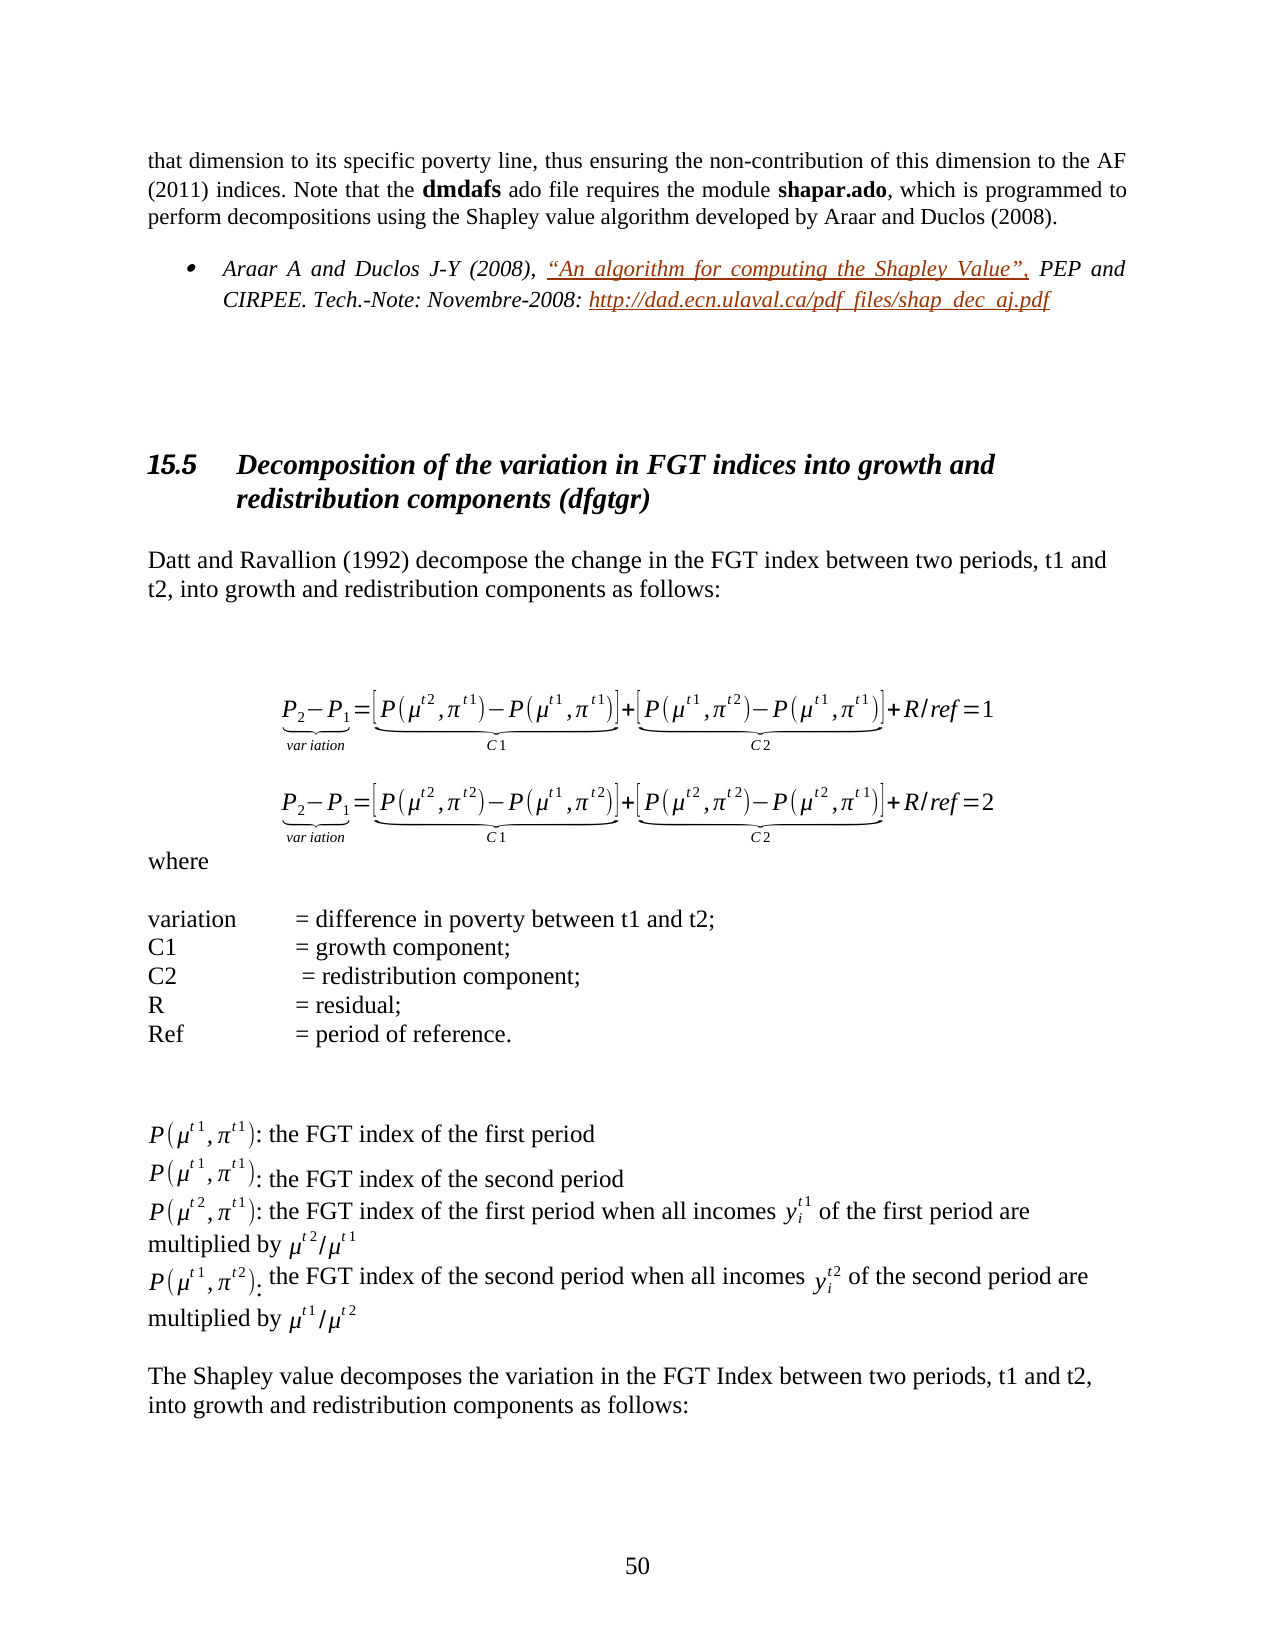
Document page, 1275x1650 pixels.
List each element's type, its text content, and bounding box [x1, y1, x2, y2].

text Ref = period of reference. [148, 1019, 1127, 1047]
text C2 = redistribution component; [148, 961, 1127, 990]
text : the FGT index of the second period when all incomes of the second period are multiplied by [148, 1259, 1127, 1333]
text C1 = growth component; [148, 932, 1127, 961]
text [148, 148, 1127, 229]
text variation = difference in poverty between t1 and t2; [148, 904, 1127, 932]
text Datt and Ravallion (1992) decompose the change in the FGT index between two periods, t1 and t2, into growth and redistribution components as follows: [148, 545, 1127, 603]
text : the FGT index of the second period [148, 1150, 1127, 1193]
text : the FGT index of the first period when all incomes of the first period are multiplied by [148, 1193, 1127, 1259]
text R = residual; [148, 990, 1127, 1019]
text where [148, 846, 1127, 875]
text : the FGT index of the first period [148, 1076, 1127, 1150]
text The Shapley value decomposes the variation in the FGT Index between two periods, t1 and t2, into growth and redistribution components as follows: [148, 1361, 1127, 1419]
subtitle Decomposition of the variation in FGT indices into growth and redistribution components (dfgtgr) [148, 447, 1127, 515]
list Araar A and Duclos J-Y (2008), “An algorithm for computing the Shapley Value”, PEP and CIRPEE. Tech.-Note: Novembre-2008: http://dad.ecn.ulaval.ca/pdf_files/shap_dec_aj.pdf [185, 255, 1127, 312]
